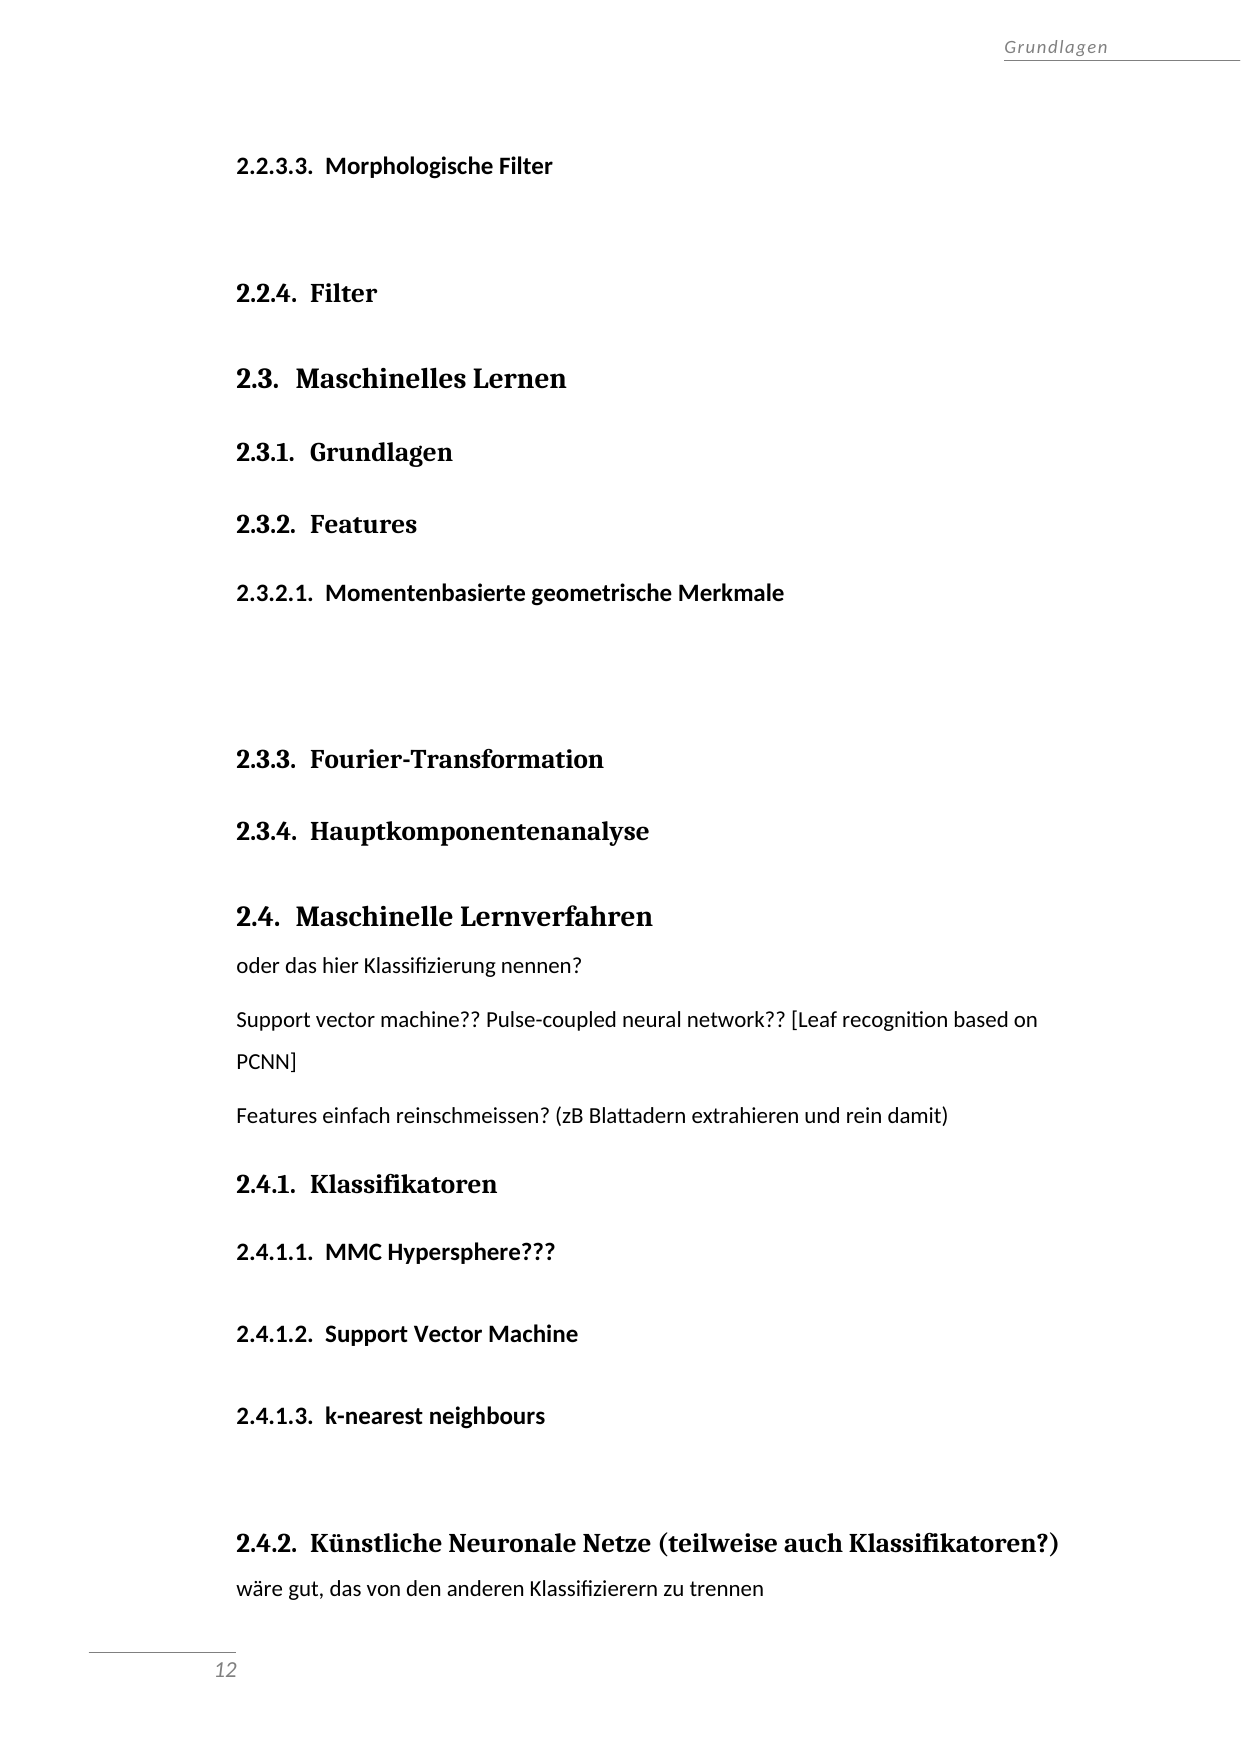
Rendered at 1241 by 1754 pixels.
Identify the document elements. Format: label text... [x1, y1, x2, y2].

subtitle MMC Hypersphere??? [236, 1236, 1093, 1267]
subtitle Fourier-Transformation [236, 744, 1093, 776]
subtitle Support Vector Machine [236, 1318, 1093, 1348]
subtitle Grundlagen [236, 437, 1093, 469]
subtitle Features [236, 509, 1093, 540]
subtitle Hauptkomponentenanalyse [236, 816, 1093, 847]
subtitle Maschinelles Lernen [236, 362, 1093, 396]
subtitle Klassifikatoren [236, 1169, 1093, 1200]
subtitle Künstliche Neuronale Netze (teilweise auch Klassifikatoren?) [236, 1528, 1093, 1559]
subtitle Morphologische Filter [236, 150, 1093, 181]
text Features einfach reinschmeissen? (zB Blattadern extrahieren und rein damit) [236, 1102, 1093, 1130]
text Support vector machine?? Pulse-coupled neural network?? [Leaf recognition based on PCNN] [236, 1005, 1093, 1075]
text oder das hier Klassifizierung nennen? [236, 951, 1093, 979]
subtitle Filter [236, 278, 1093, 309]
text wäre gut, das von den anderen Klassifizierern zu trennen [236, 1574, 1093, 1603]
subtitle Momentenbasierte geometrische Merkmale [236, 577, 1093, 607]
subtitle k-nearest neighbours [236, 1400, 1093, 1430]
subtitle Maschinelle Lernverfahren [236, 900, 1093, 934]
